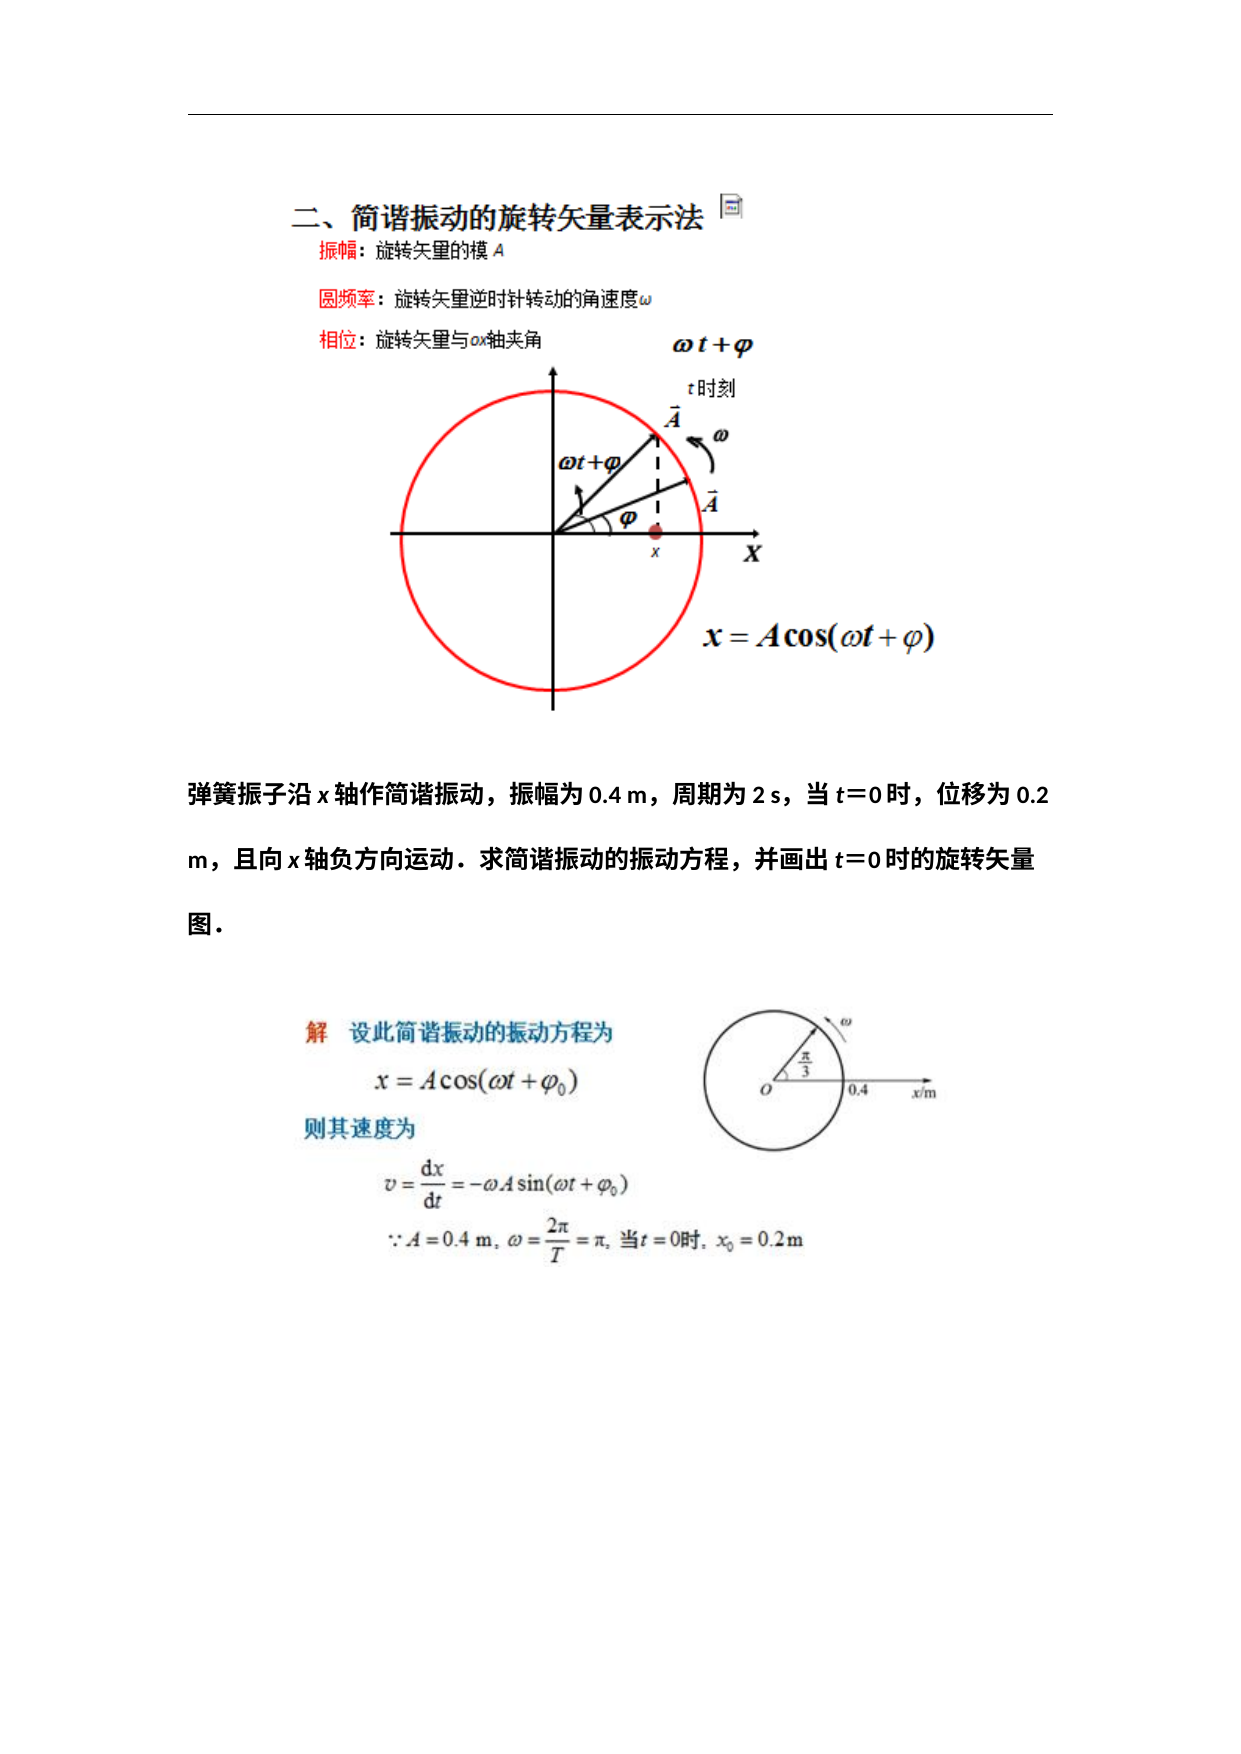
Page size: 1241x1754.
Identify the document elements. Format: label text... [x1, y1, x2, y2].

picture [245, 162, 996, 725]
text 弹簧振子沿x轴作简谐振动，振幅为0.4 m，周期为2 s，当t＝0时，位移为0.2 m，且向x轴负方向运动．求简谐振动的振动方程，并画出t＝0时的旋转矢量图． [187, 760, 1053, 955]
picture [187, 995, 1053, 1267]
